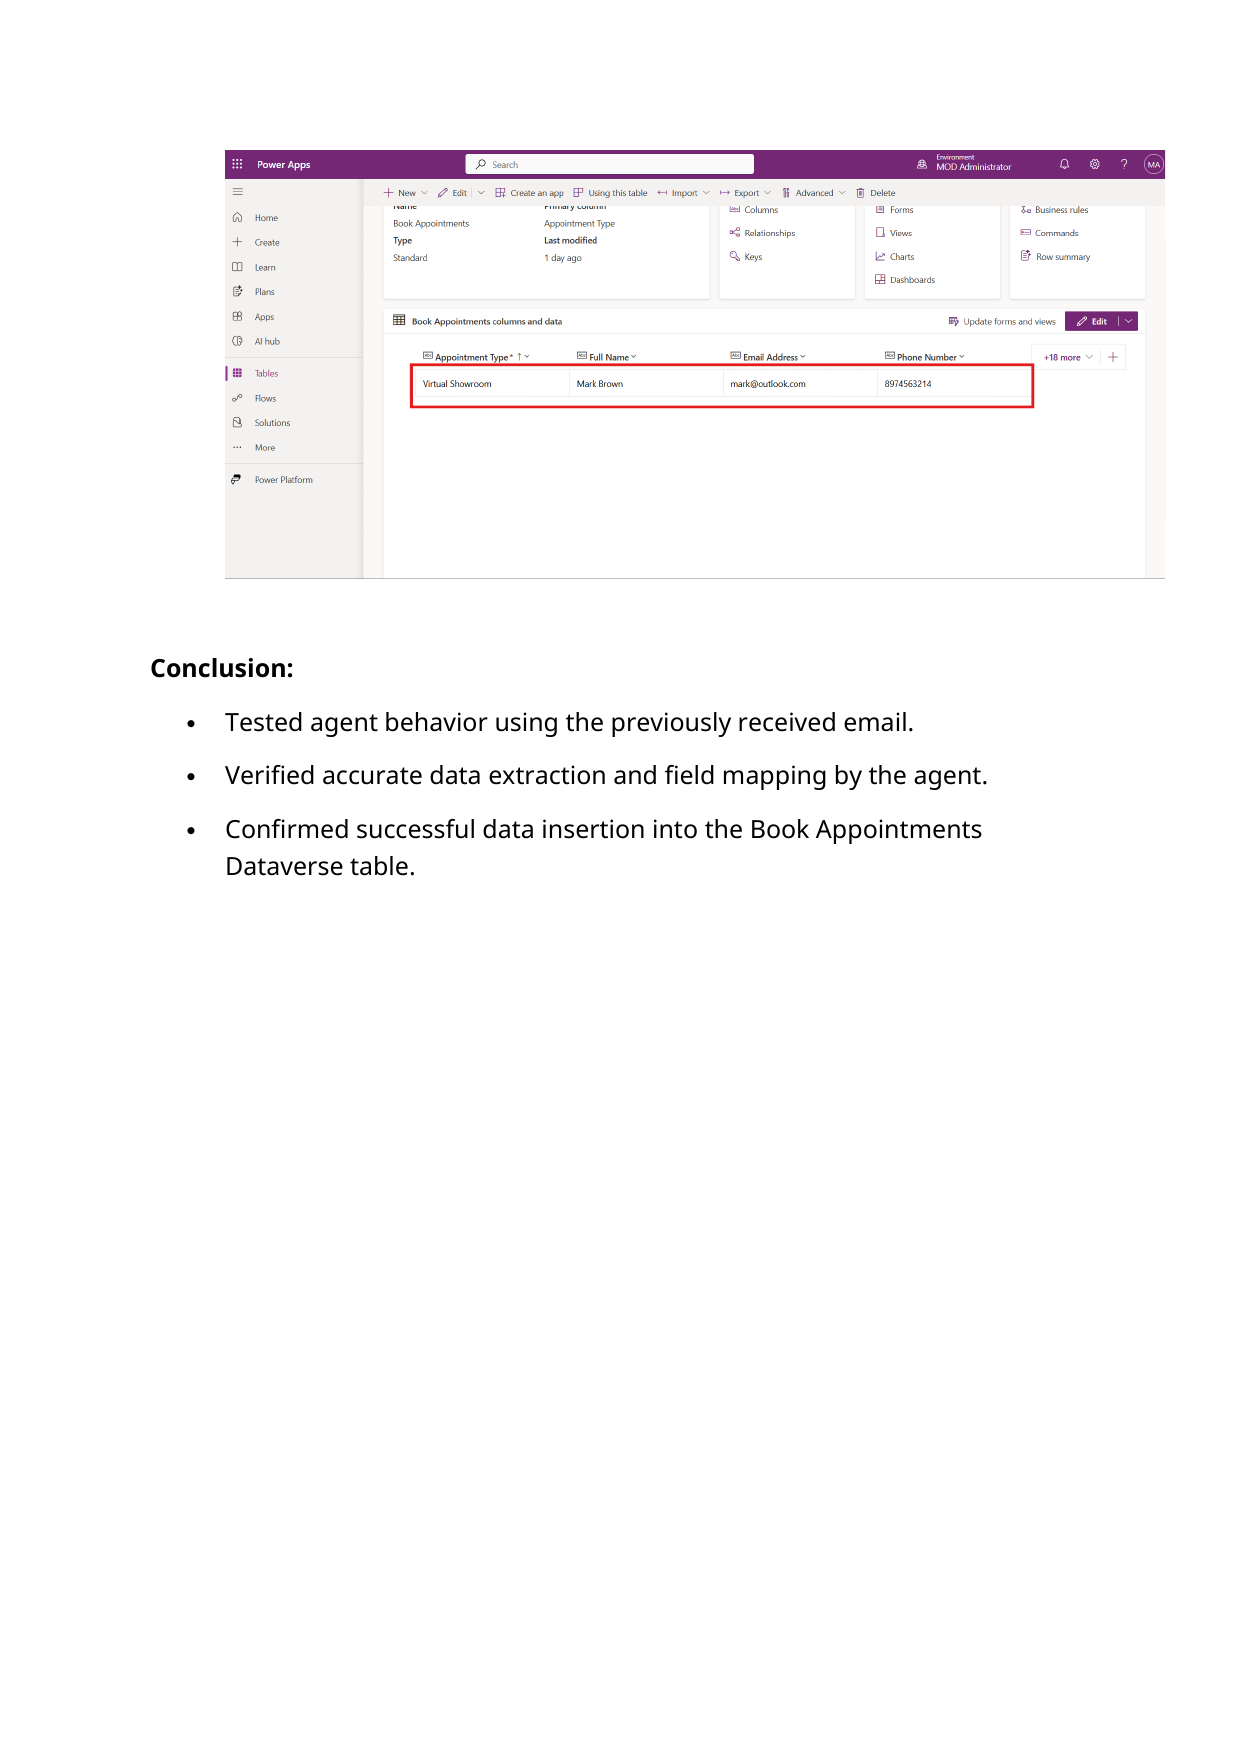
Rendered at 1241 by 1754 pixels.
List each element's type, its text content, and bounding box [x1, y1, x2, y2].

text Conclusion: [150, 651, 1090, 685]
list Confirmed successful data insertion into the Book Appointments Dataverse table. [187, 811, 1090, 882]
picture [225, 150, 1166, 579]
list Tested agent behavior using the previously received email. [187, 704, 1090, 738]
list Verified accurate data extraction and field mapping by the agent. [187, 758, 1090, 792]
